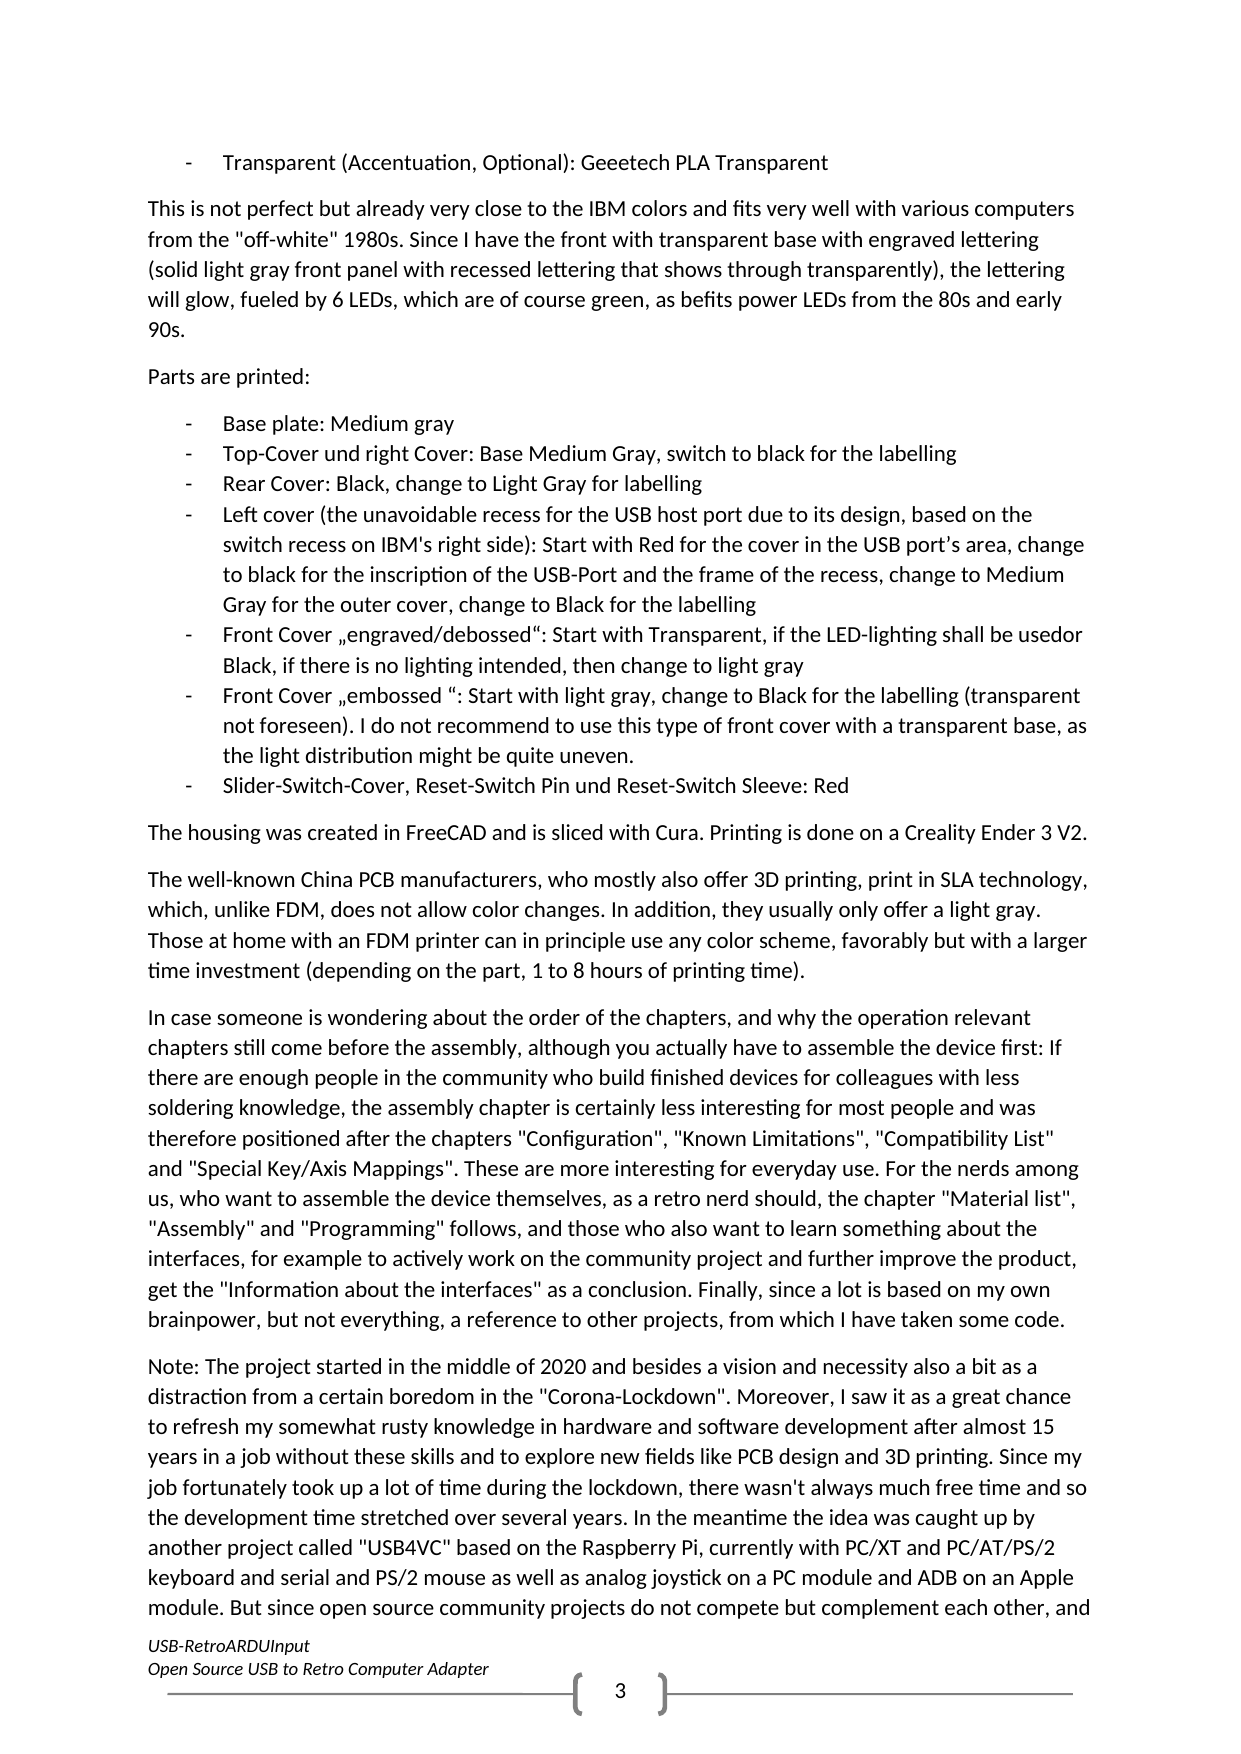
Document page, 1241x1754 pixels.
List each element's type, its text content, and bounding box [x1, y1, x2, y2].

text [148, 1352, 1093, 1621]
list Slider-Switch-Cover, Reset-Switch Pin und Reset-Switch Sleeve: Red [185, 772, 1093, 799]
text This is not perfect but already very close to the IBM colors and fits very well with various computers from the "off-white" 1980s. Since I have the front with transparent base with engraved lettering (solid light gray front panel with recessed lettering that shows through transparently), the lettering will glow, fueled by 6 LEDs, which are of course green, as befits power LEDs from the 80s and early 90s. [148, 194, 1093, 343]
text The housing was created in FreeCAD and is sliced with Cura. Printing is done on a Creality Ender 3 V2. [148, 818, 1093, 846]
list Base plate: Medium gray [185, 409, 1093, 437]
list Front Cover „embossed “: Start with light gray, change to Black for the labelling (transparent not foreseen). I do not recommend to use this type of front cover with a transparent base, as the light distribution might be quite uneven. [185, 681, 1093, 769]
list Top-Cover und right Cover: Base Medium Gray, switch to black for the labelling [185, 439, 1093, 467]
text Parts are printed: [148, 362, 1093, 390]
list Rear Cover: Black, change to Light Gray for labelling [185, 469, 1093, 497]
text The well-known China PCB manufacturers, who mostly also offer 3D printing, print in SLA technology, which, unlike FDM, does not allow color changes. In addition, they usually only offer a light gray. Those at home with an FDM printer can in principle use any color scheme, favorably but with a larger time investment (depending on the part, 1 to 8 hours of printing time). [148, 865, 1093, 984]
text In case someone is wondering about the order of the chapters, and why the operation relevant chapters still come before the assembly, although you actually have to assemble the device first: If there are enough people in the community who build finished devices for colleagues with less soldering knowledge, the assembly chapter is certainly less interesting for most people and was therefore positioned after the chapters "Configuration", "Known Limitations", "Compatibility List" and "Special Key/Axis Mappings". These are more interesting for everyday use. For the nerds among us, who want to assemble the device themselves, as a retro nerd should, the chapter "Material list", "Assembly" and "Programming" follows, and those who also want to learn something about the interfaces, for example to actively work on the community project and further improve the product, get the "Information about the interfaces" as a conclusion. Finally, since a lot is based on my own brainpower, but not everything, a reference to other projects, from which I have taken some code. [148, 1003, 1093, 1333]
list Transparent (Accentuation, Optional): Geeetech PLA Transparent [185, 148, 1093, 176]
list Left cover (the unavoidable recess for the USB host port due to its design, based on the switch recess on IBM's right side): Start with Red for the cover in the USB port’s area, change to black for the inscription of the USB-Port and the frame of the recess, change to Medium Gray for the outer cover, change to Black for the labelling [185, 500, 1093, 618]
list Front Cover „engraved/debossed“: Start with Transparent, if the LED-lighting shall be usedor Black, if there is no lighting intended, then change to light gray [185, 621, 1093, 679]
